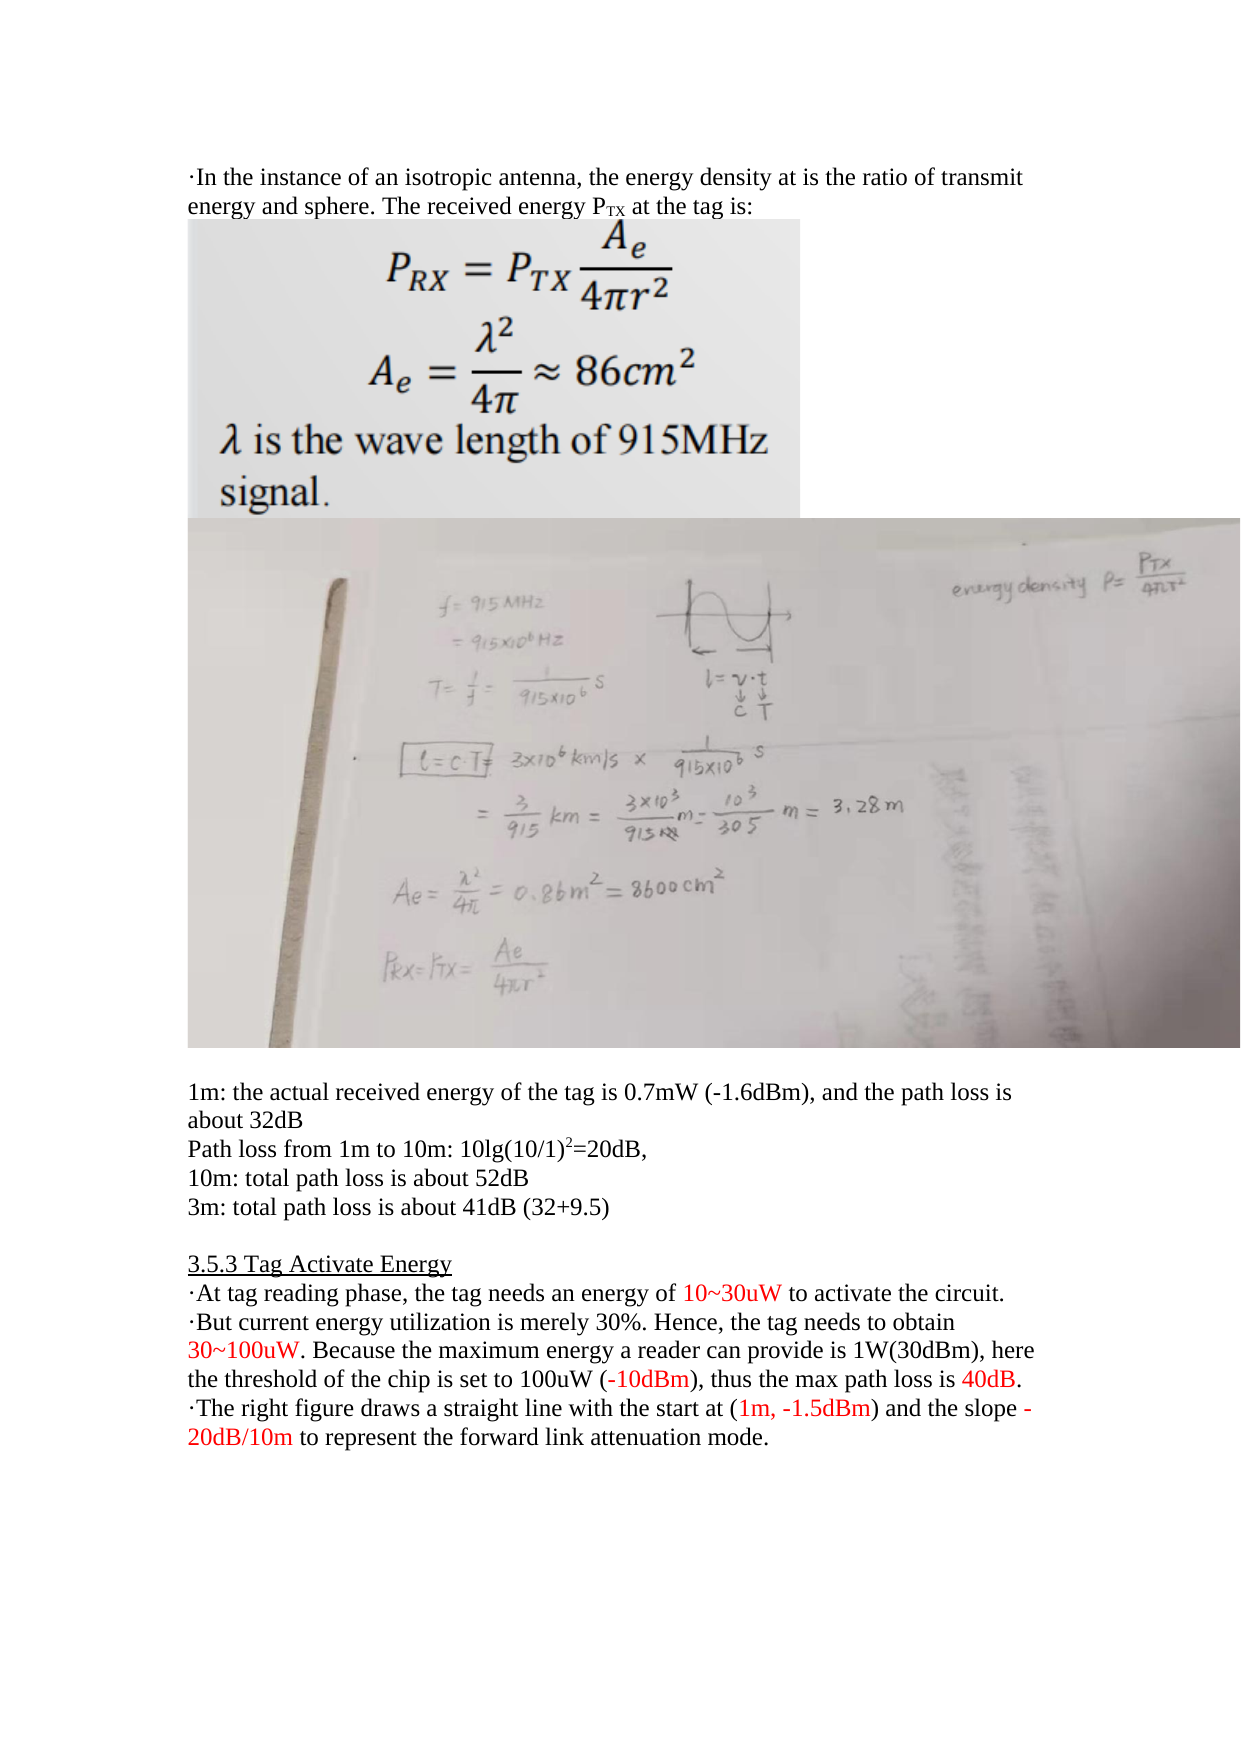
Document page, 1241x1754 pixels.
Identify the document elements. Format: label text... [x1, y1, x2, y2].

text 1m: the actual received energy of the tag is 0.7mW (-1.6dBm), and the path loss is about 32dB [187, 1077, 1053, 1134]
text 3.5.3 Tag Activate Energy [187, 1249, 1053, 1278]
text 3m: total path loss is about 41dB (32+9.5) [187, 1192, 1053, 1221]
text ·At tag reading phase, the tag needs an energy of 10~30uW to activate the circuit. [187, 1278, 1053, 1307]
text Path loss from 1m to 10m: 10lg(10/1)2=20dB, [187, 1134, 1053, 1163]
text ·In the instance of an isotropic antenna, the energy density at is the ratio of transmit energy and sphere. The received energy PTX at the tag is: [187, 162, 1053, 518]
text 10m: total path loss is about 52dB [187, 1163, 1053, 1192]
picture [187, 219, 1241, 1048]
text ·The right figure draws a straight line with the start at (1m, -1.5dBm) and the slope -20dB/10m to represent the forward link attenuation mode. [187, 1393, 1053, 1451]
text ·But current energy utilization is merely 30%. Hence, the tag needs to obtain 30~100uW. Because the maximum energy a reader can provide is 1W(30dBm), here the threshold of the chip is set to 100uW (-10dBm), thus the max path loss is 40dB. [187, 1307, 1053, 1393]
